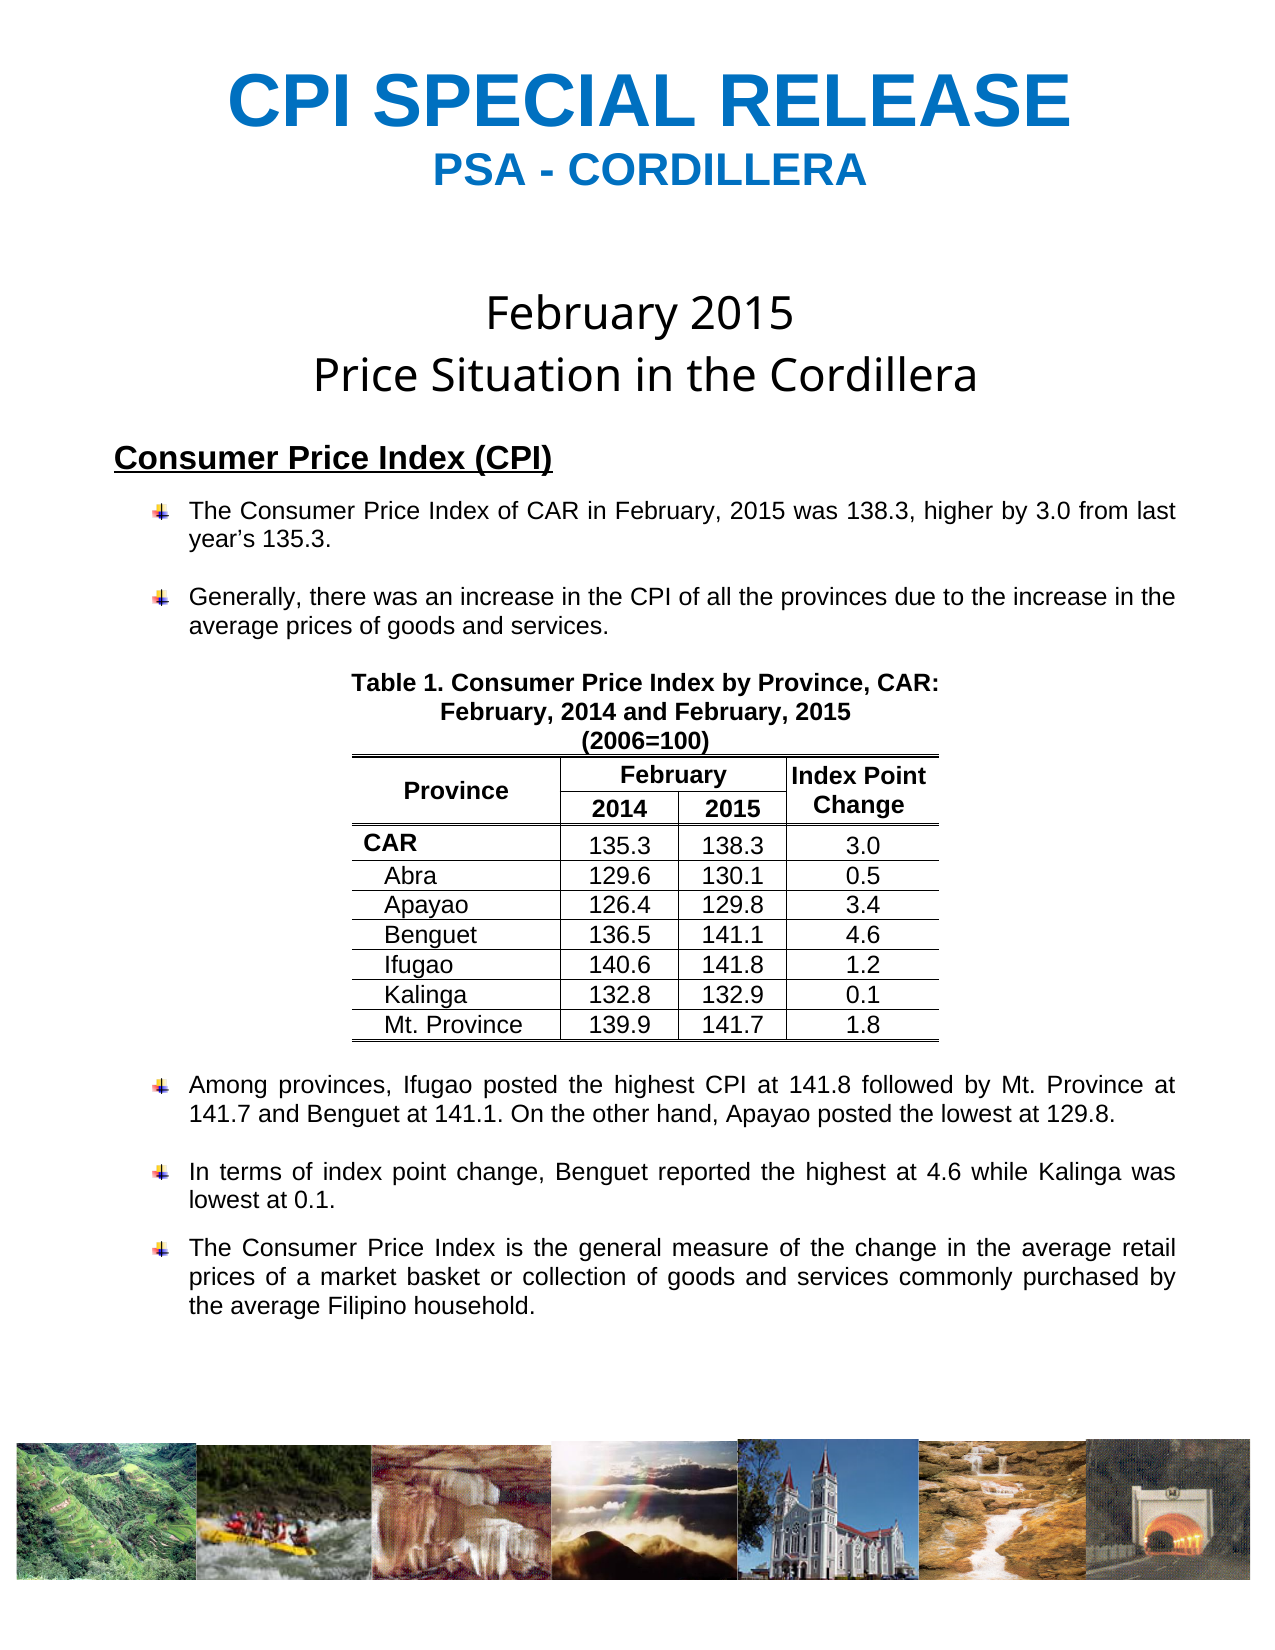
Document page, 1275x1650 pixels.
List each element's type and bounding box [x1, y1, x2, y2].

picture [196, 1445, 371, 1580]
picture [152, 588, 169, 606]
picture [152, 1077, 169, 1094]
picture [737, 1439, 1085, 1580]
picture [152, 1240, 169, 1257]
picture [152, 1163, 169, 1180]
picture [152, 502, 169, 520]
